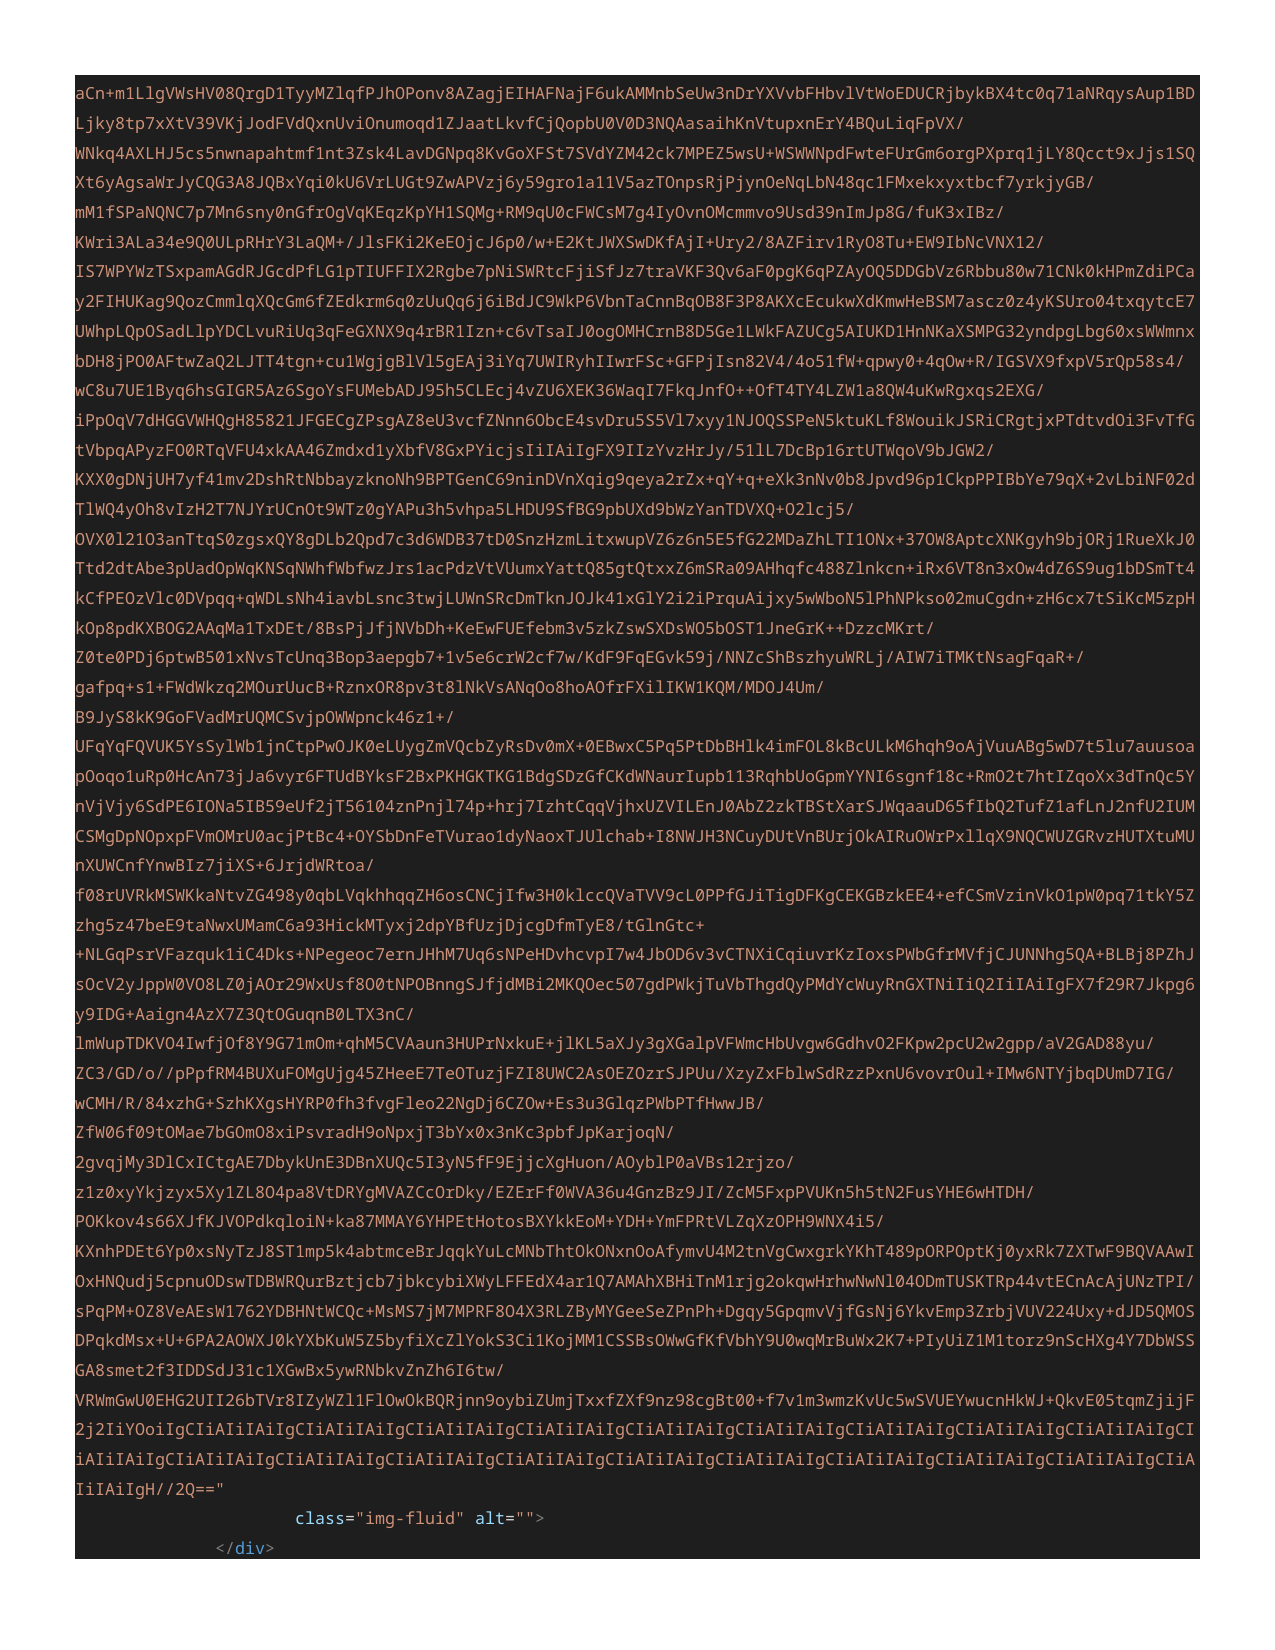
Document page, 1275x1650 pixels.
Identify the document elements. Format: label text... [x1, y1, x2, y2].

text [75, 75, 1200, 1500]
text </div> [75, 1530, 1200, 1559]
text class="img-fluid" alt=""> [75, 1500, 1200, 1530]
